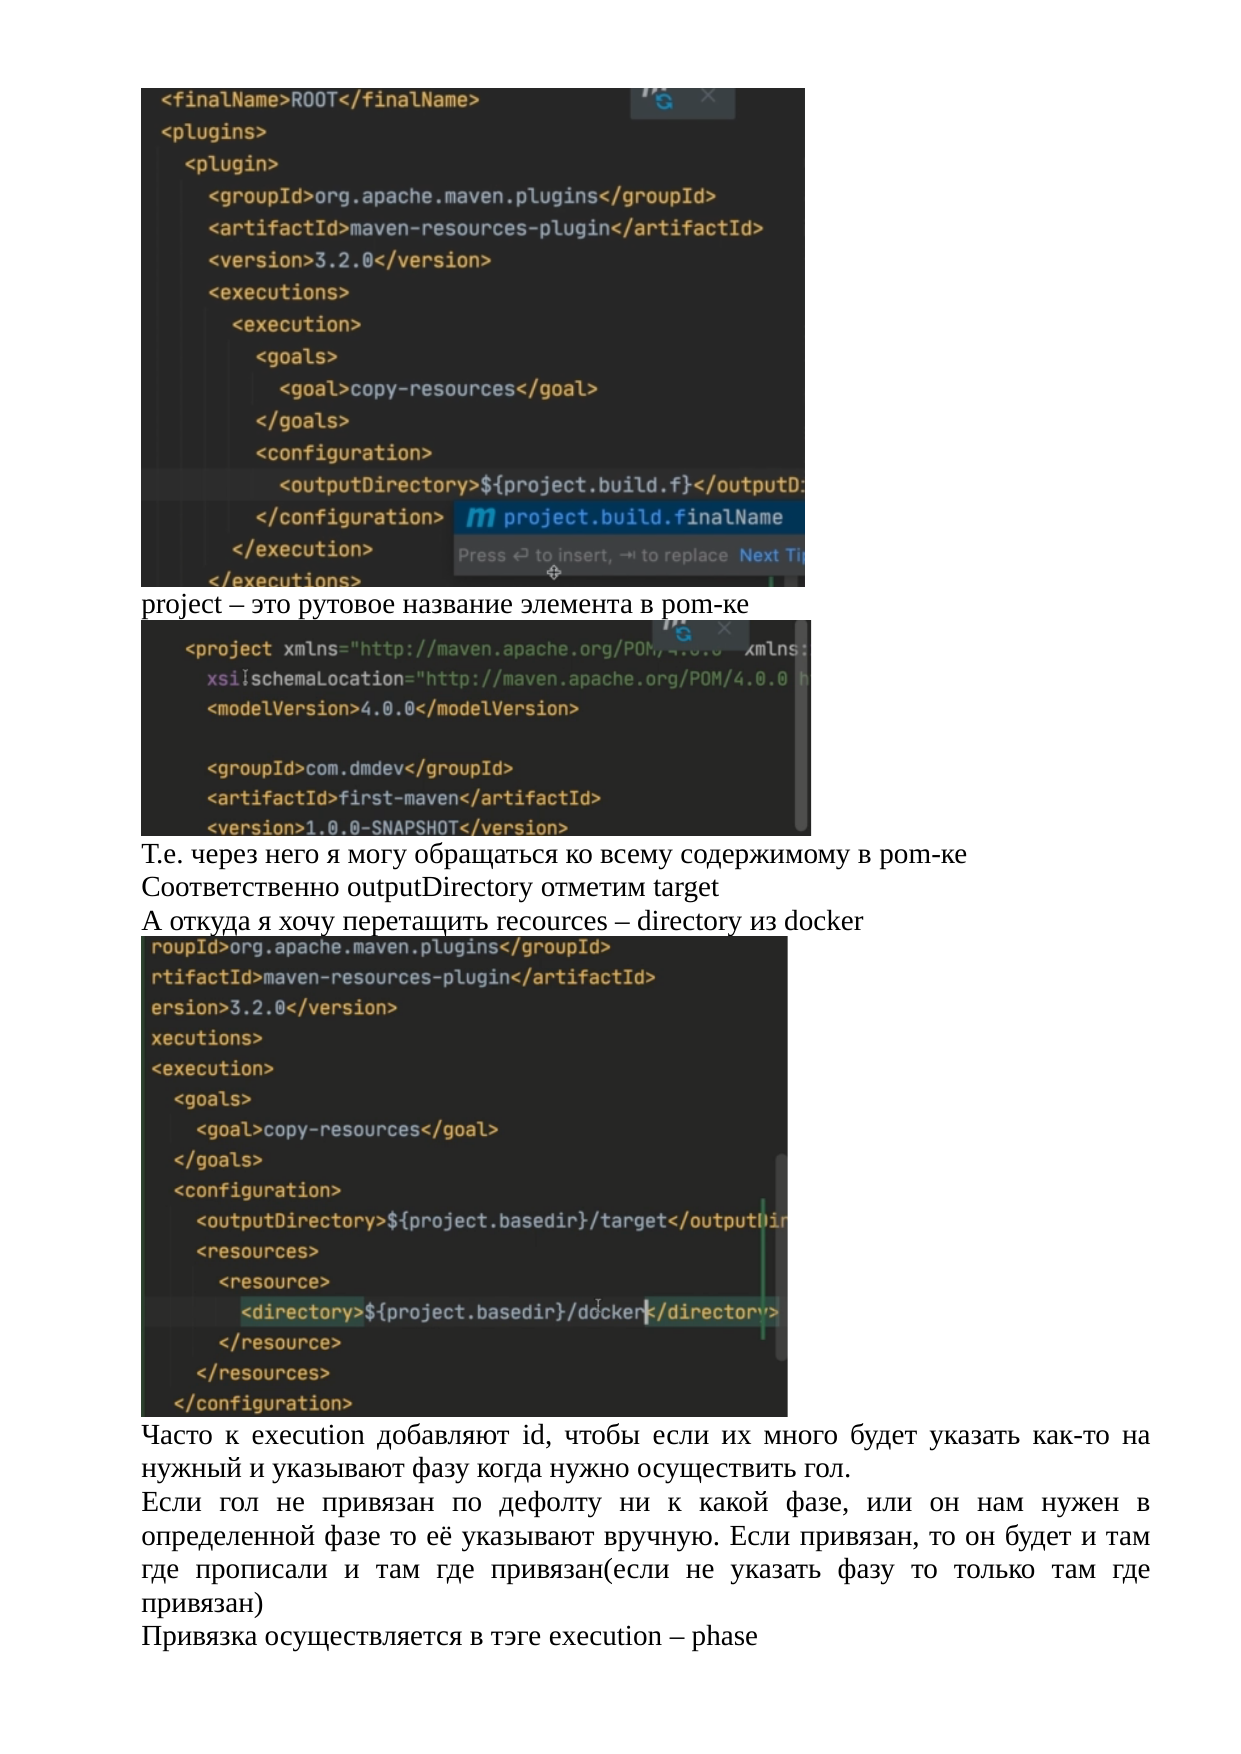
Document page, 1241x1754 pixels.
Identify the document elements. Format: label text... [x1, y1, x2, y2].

picture [141, 936, 788, 1417]
text Если гол не привязан по дефолту ни к какой фазе, или он нам нужен в определенной фазе то её указывают вручную. Если привязан, то он будет и там где прописали и там где привязан(если не указать фазу то только там где привязан) [141, 1484, 1152, 1618]
picture [141, 620, 812, 836]
text Часто к execution добавляют id, чтобы если их много будет указать как-то на нужный и указывают фазу когда нужно осуществить гол. [141, 1417, 1152, 1484]
text Соответственно outputDirectory отметим target [141, 869, 1152, 903]
picture [141, 88, 805, 587]
text project – это рутовое название элемента в pom-ке [141, 586, 1152, 620]
text Т.е. через него я могу обращаться ко всему содержимому в pom-ке [141, 836, 1152, 869]
text Привязка осуществляется в тэге execution – phase [141, 1618, 1152, 1652]
text А откуда я хочу перетащить recources – directory из docker [141, 903, 1152, 936]
